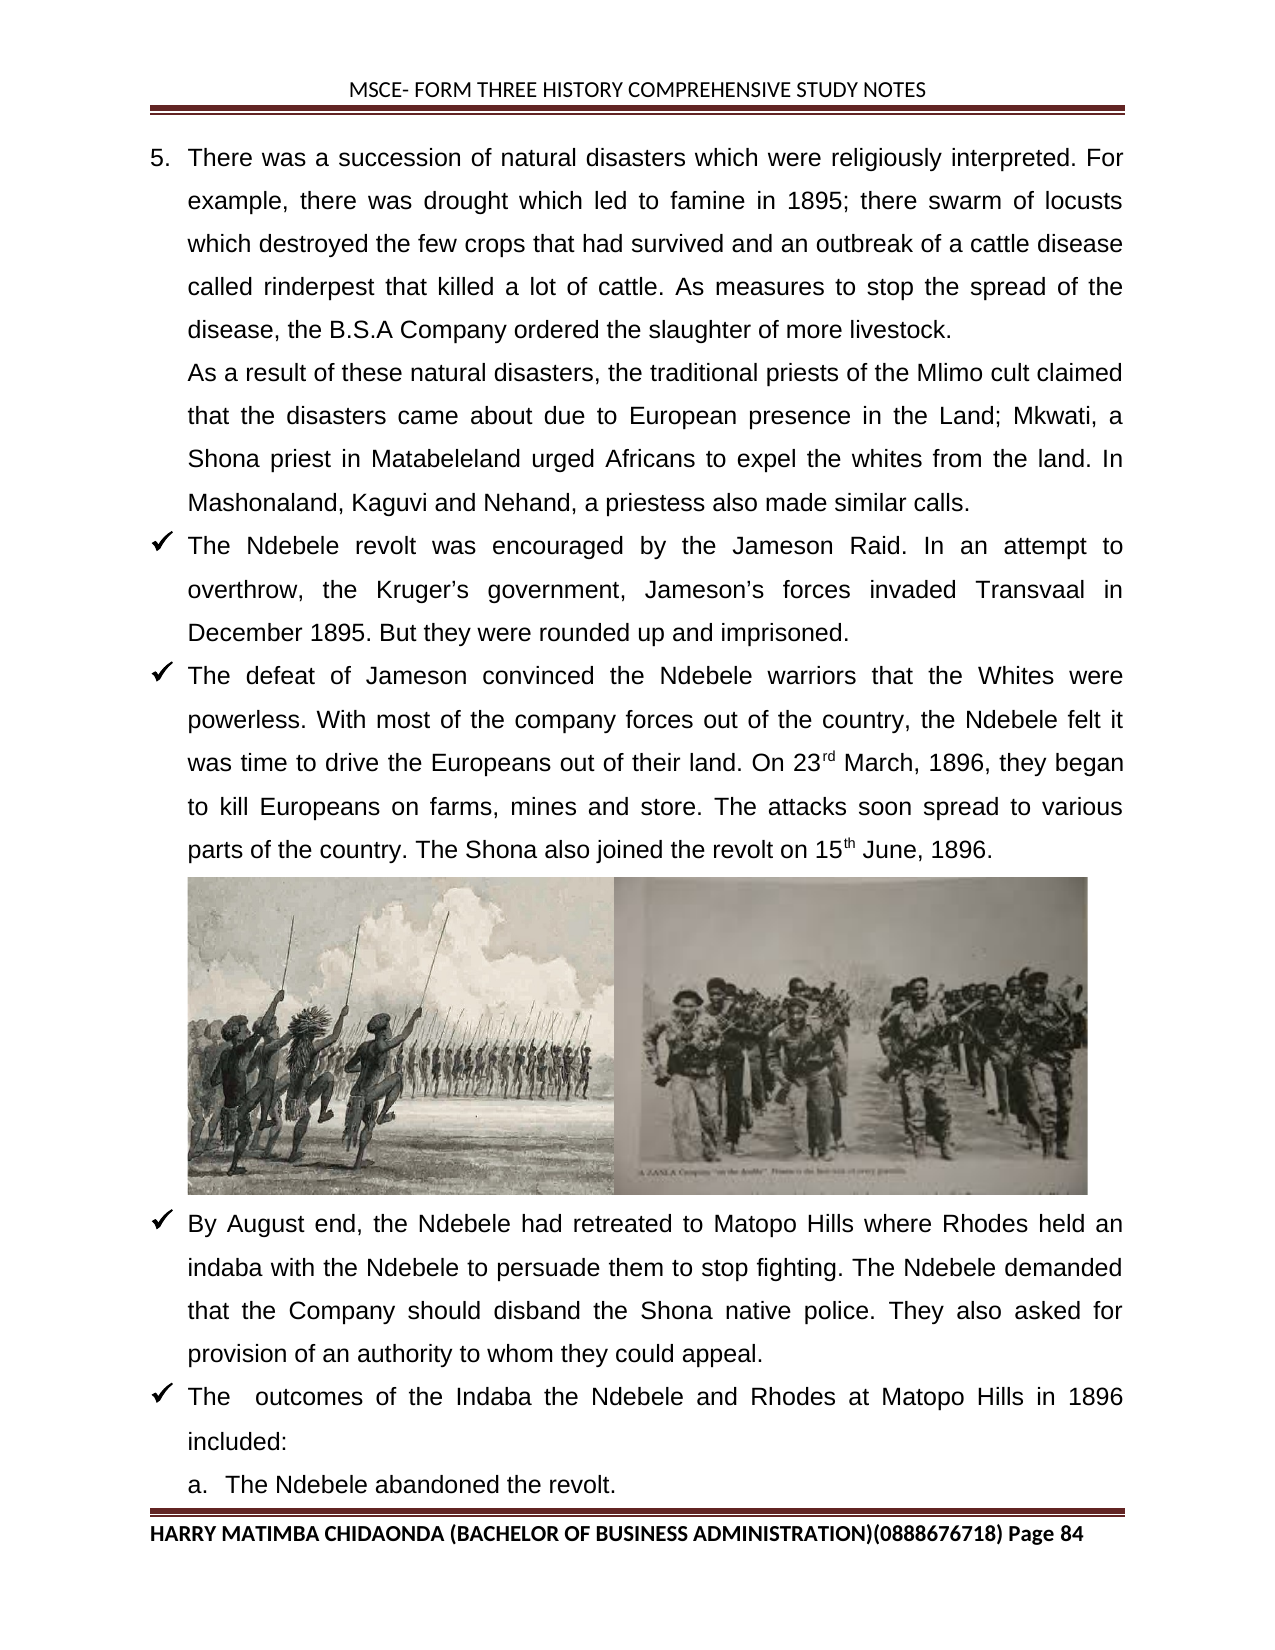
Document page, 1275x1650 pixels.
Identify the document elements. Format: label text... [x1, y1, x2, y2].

list The outcomes of the Indaba the Ndebele and Rhodes at Matopo Hills in 1896 included: [150, 1382, 1125, 1455]
list The Ndebele revolt was encouraged by the Jameson Raid. In an attempt to overthrow, the Kruger’s government, Jameson’s forces invaded Transvaal in December 1895. But they were rounded up and imprisoned. [150, 531, 1125, 647]
list As a result of these natural disasters, the traditional priests of the Mlimo cult claimed that the disasters came about due to European presence in the Land; Mkwati, a Shona priest in Matabeleland urged Africans to expel the whites from the land. In Mashonaland, Kaguvi and Nehand, a priestess also made similar calls. [187, 358, 1125, 516]
list The defeat of Jameson convinced the Ndebele warriors that the Whites were powerless. With most of the company forces out of the country, the Ndebele felt it was time to drive the Europeans out of their land. On 23rd March, 1896, they began to kill Europeans on farms, mines and store. The attacks soon spread to various parts of the country. The Shona also joined the revolt on 15th June, 1896. [150, 661, 1125, 863]
list The Ndebele abandoned the revolt. [187, 1470, 1125, 1498]
list There was a succession of natural disasters which were religiously interpreted. For example, there was drought which led to famine in 1895; there swarm of locusts which destroyed the few crops that had survived and an outbreak of a cattle disease called rinderpest that killed a lot of cattle. As measures to stop the spread of the disease, the B.S.A Company ordered the slaughter of more livestock. [150, 142, 1125, 344]
list By August end, the Ndebele had retreated to Matopo Hills where Rhodes held an indaba with the Ndebele to persuade them to stop fighting. The Ndebele demanded that the Company should disband the Shona native police. They also asked for provision of an authority to whom they could appeal. [150, 1209, 1125, 1368]
picture [187, 877, 1088, 1195]
